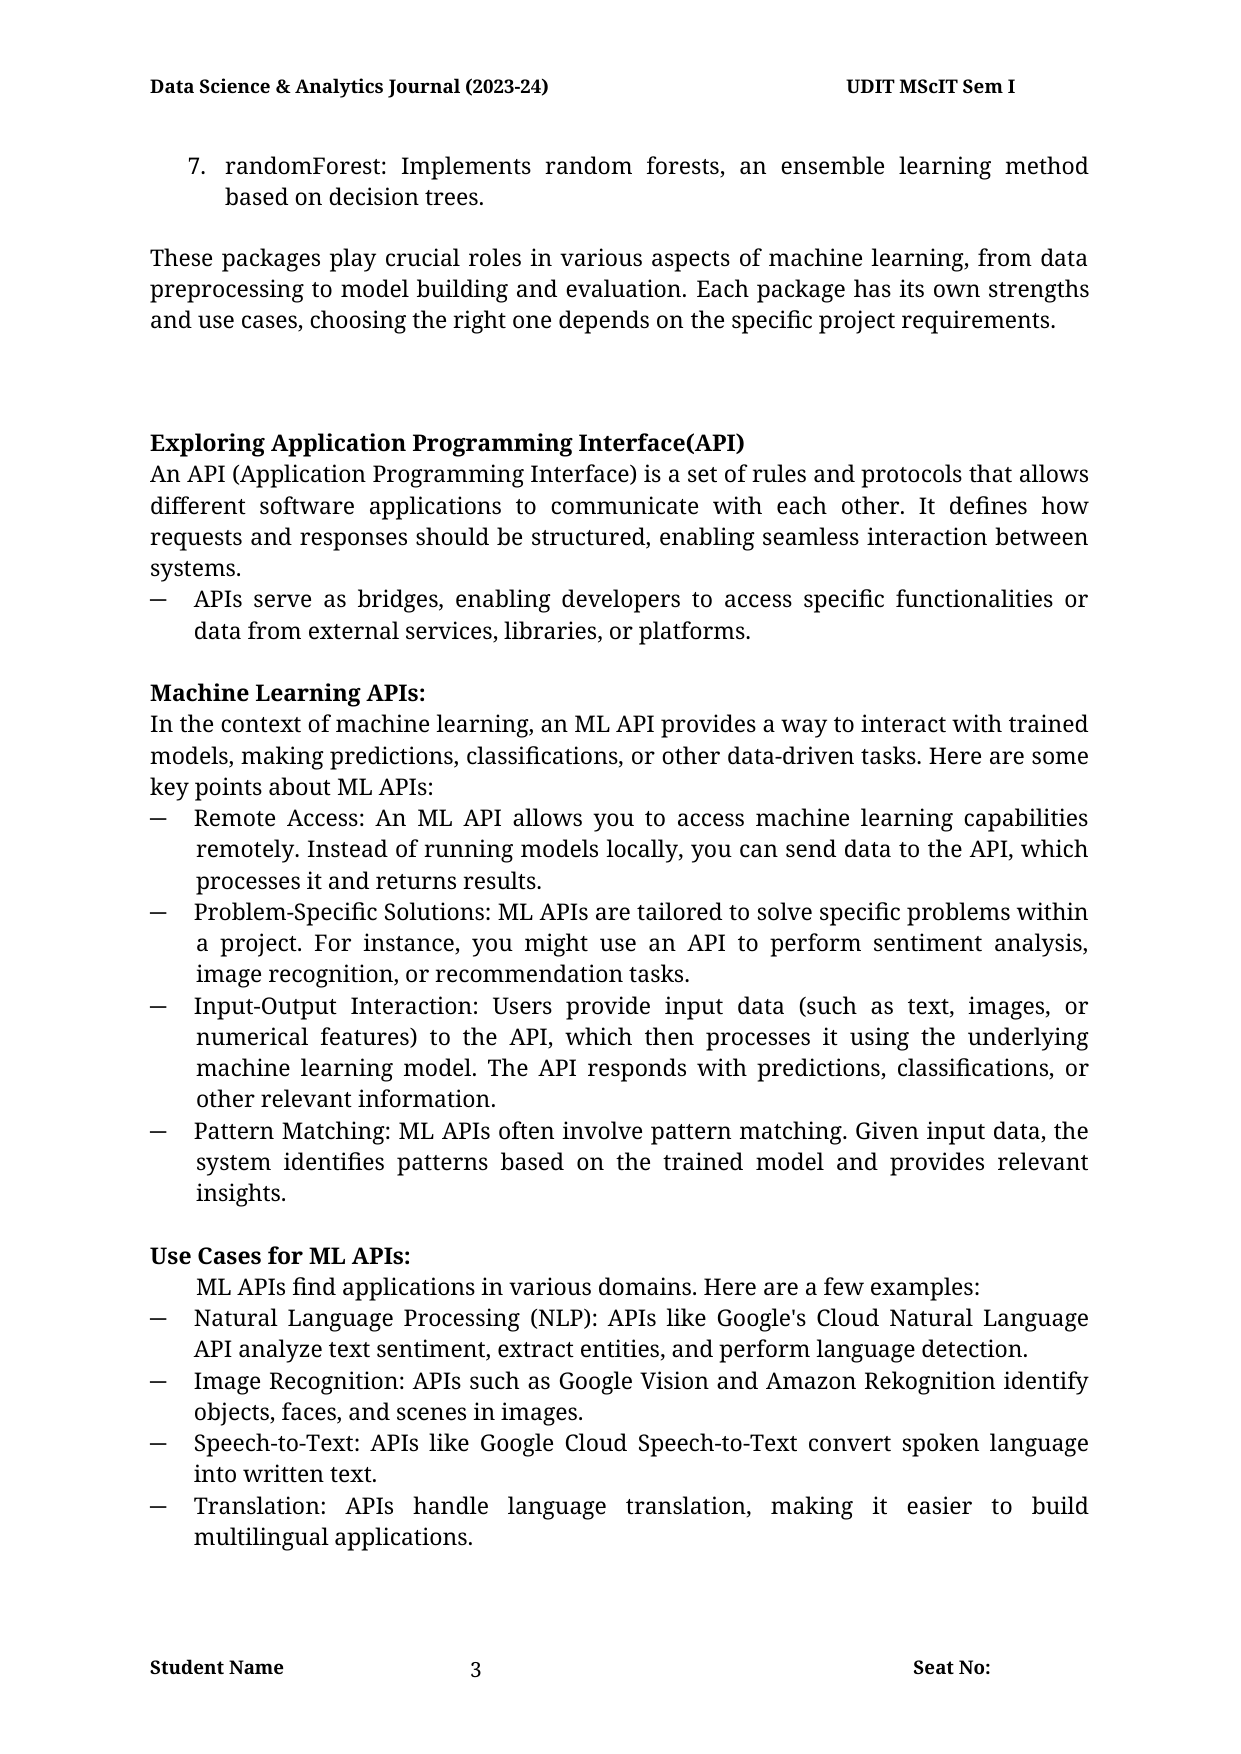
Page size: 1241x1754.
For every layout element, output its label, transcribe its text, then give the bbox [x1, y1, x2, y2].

list Machine Learning APIs: [150, 677, 1090, 708]
list ML APIs find applications in various domains. Here are a few examples: [150, 1271, 1090, 1302]
list Exploring Application Programming Interface(API) [150, 427, 1090, 458]
list In the context of machine learning, an ML API provides a way to interact with trained models, making predictions, classifications, or other data-driven tasks. Here are some key points about ML APIs: [150, 708, 1090, 802]
list Natural Language Processing (NLP): APIs like Google's Cloud Natural Language API analyze text sentiment, extract entities, and perform language detection. [150, 1302, 1090, 1364]
list Problem-Specific Solutions: ML APIs are tailored to solve specific problems within a project. For instance, you might use an API to perform sentiment analysis, image recognition, or recommendation tasks. [150, 896, 1090, 989]
list Remote Access: An ML API allows you to access machine learning capabilities remotely. Instead of running models locally, you can send data to the API, which processes it and returns results. [150, 802, 1090, 896]
list Input-Output Interaction: Users provide input data (such as text, images, or numerical features) to the API, which then processes it using the underlying machine learning model. The API responds with predictions, classifications, or other relevant information. [150, 989, 1090, 1114]
text These packages play crucial roles in various aspects of machine learning, from data preprocessing to model building and evaluation. Each package has its own strengths and use cases, choosing the right one depends on the specific project requirements. [150, 242, 1090, 335]
list Image Recognition: APIs such as Google Vision and Amazon Rekognition identify objects, faces, and scenes in images. [150, 1364, 1090, 1427]
list Translation: APIs handle language translation, making it easier to build multilingual applications. [150, 1489, 1090, 1552]
list Speech-to-Text: APIs like Google Cloud Speech-to-Text convert spoken language into written text. [150, 1427, 1090, 1489]
list An API (Application Programming Interface) is a set of rules and protocols that allows different software applications to communicate with each other. It defines how requests and responses should be structured, enabling seamless interaction between systems. [150, 458, 1090, 583]
list APIs serve as bridges, enabling developers to access specific functionalities or data from external services, libraries, or platforms. [150, 583, 1090, 646]
list Pattern Matching: ML APIs often involve pattern matching. Given input data, the system identifies patterns based on the trained model and provides relevant insights. [150, 1114, 1090, 1208]
list randomForest: Implements random forests, an ensemble learning method based on decision trees. [187, 150, 1090, 212]
list Use Cases for ML APIs: [150, 1239, 1090, 1271]
